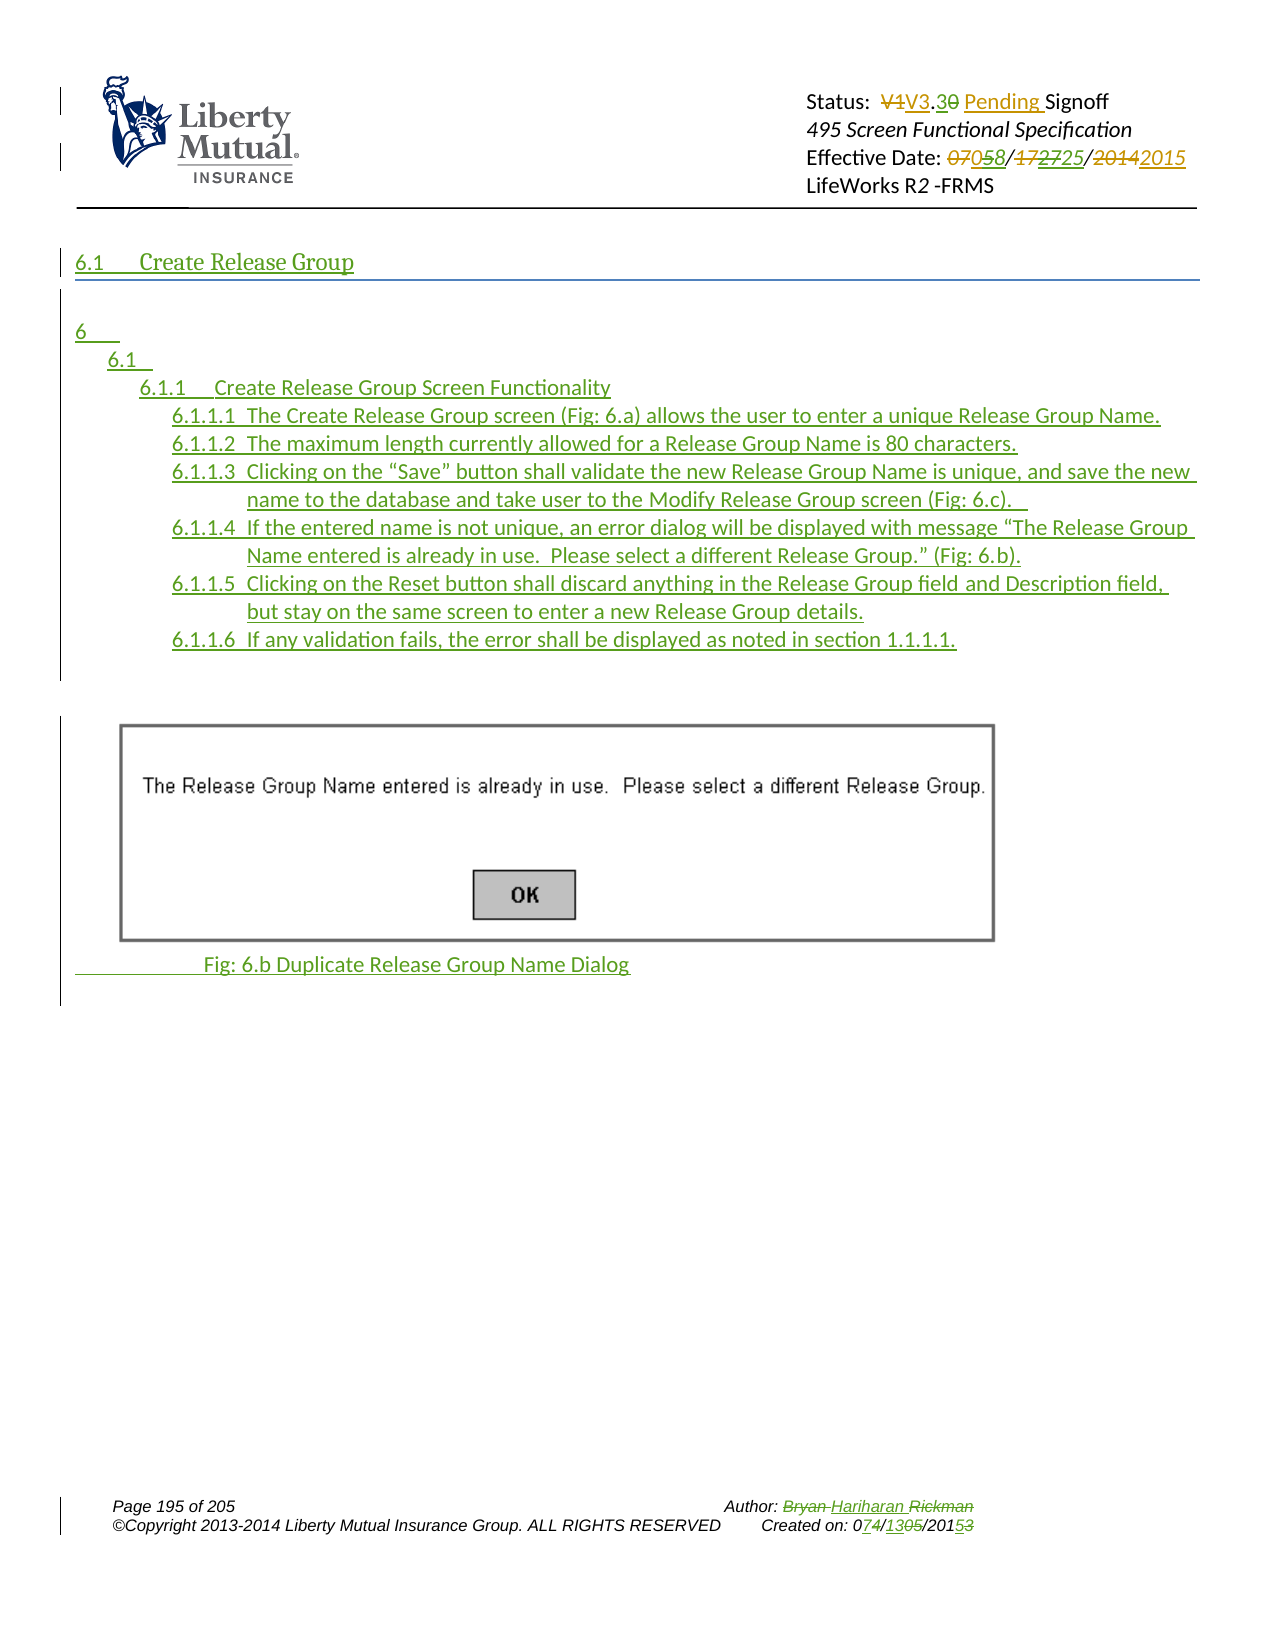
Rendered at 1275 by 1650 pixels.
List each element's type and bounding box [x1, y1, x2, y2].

picture [112, 715, 1003, 950]
picture [80, 52, 322, 206]
